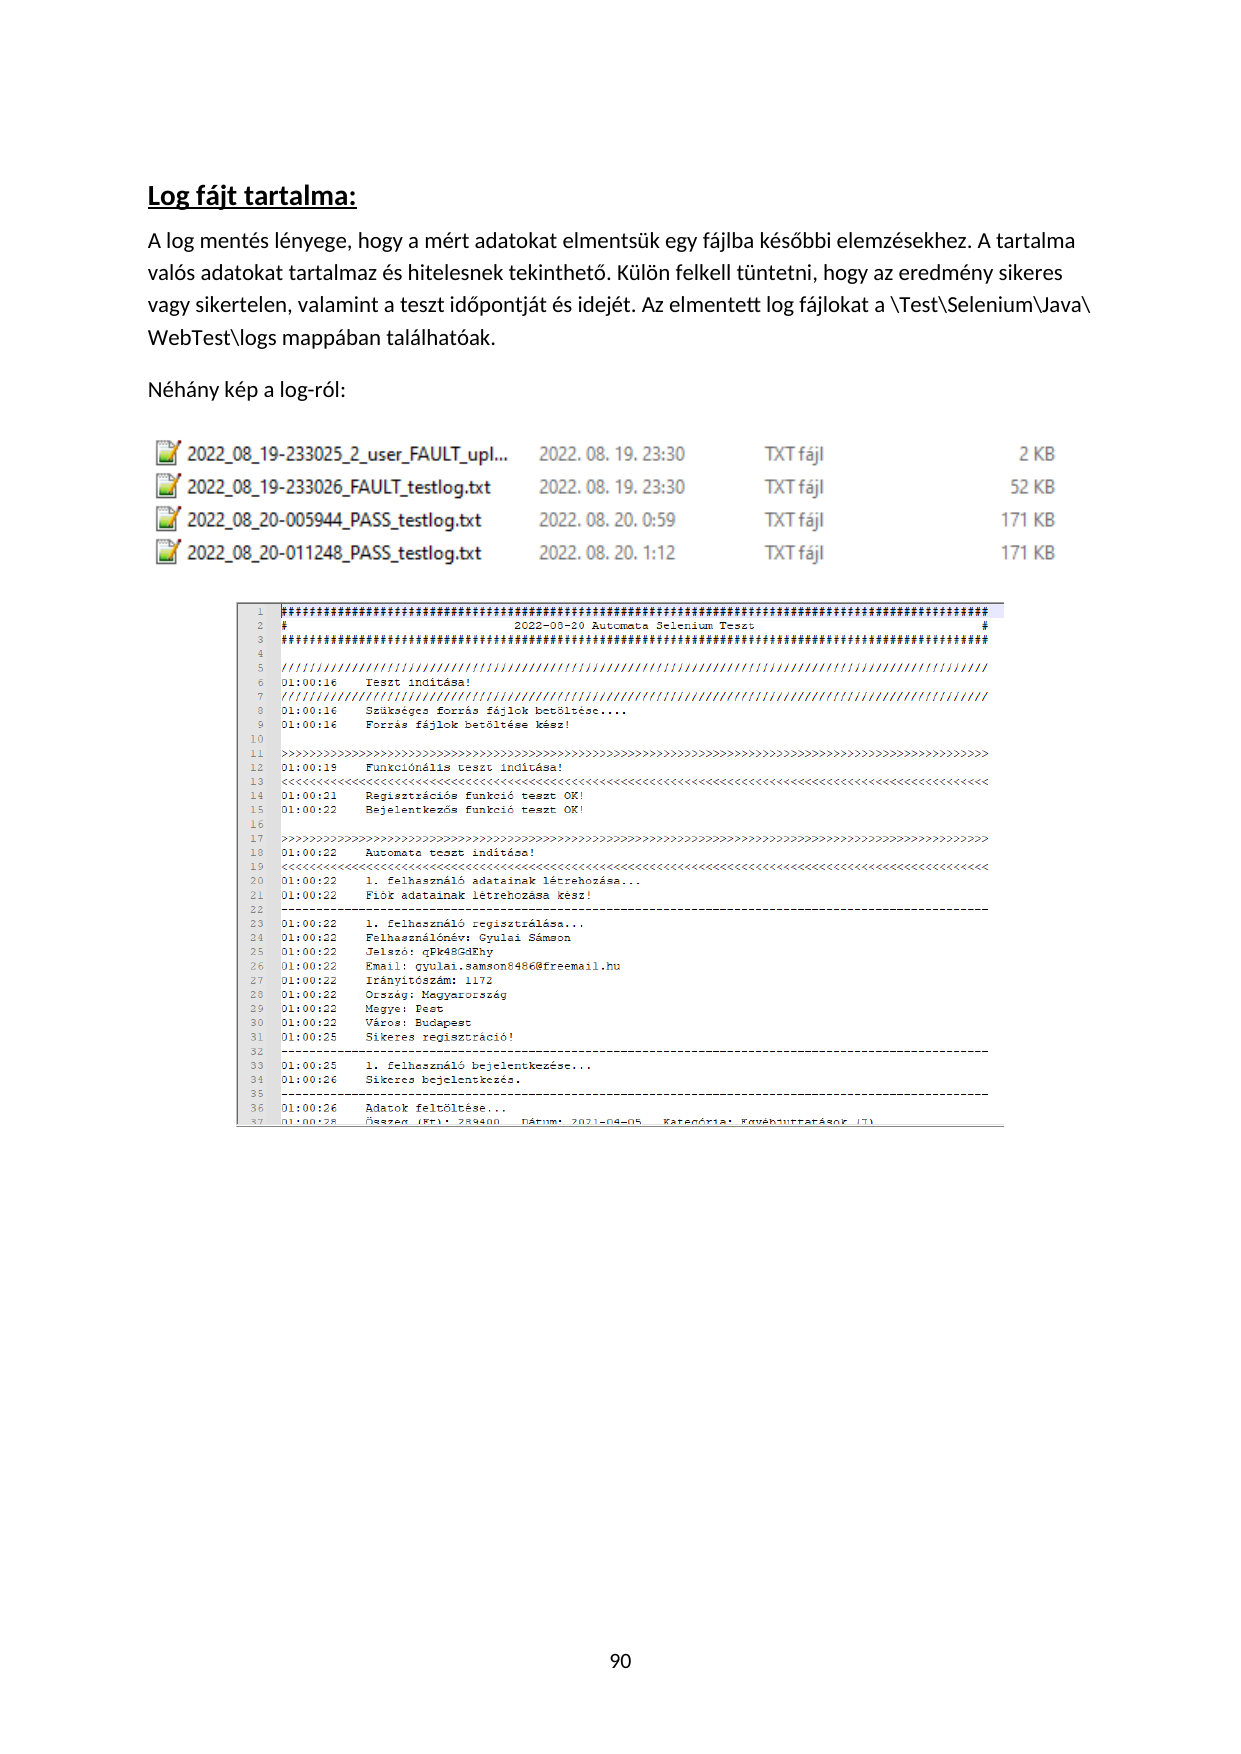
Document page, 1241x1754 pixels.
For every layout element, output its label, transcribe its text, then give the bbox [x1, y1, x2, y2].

text Néhány kép a log-ról: [148, 376, 1093, 404]
subtitle Log fájt tartalma: [148, 177, 1093, 212]
text A log mentés lényege, hogy a mért adatokat elmentsük egy fájlba későbbi elemzésekhez. A tartalma valós adatokat tartalmaz és hitelesnek tekinthető. Külön felkell tüntetni, hogy az eredmény sikeres vagy sikertelen, valamint a teszt időpontját és idejét. Az elmentett log fájlokat a \Test\Selenium\Java\WebTest\logs mappában találhatóak. [148, 226, 1093, 351]
picture [147, 428, 1068, 577]
picture [236, 602, 1004, 1127]
